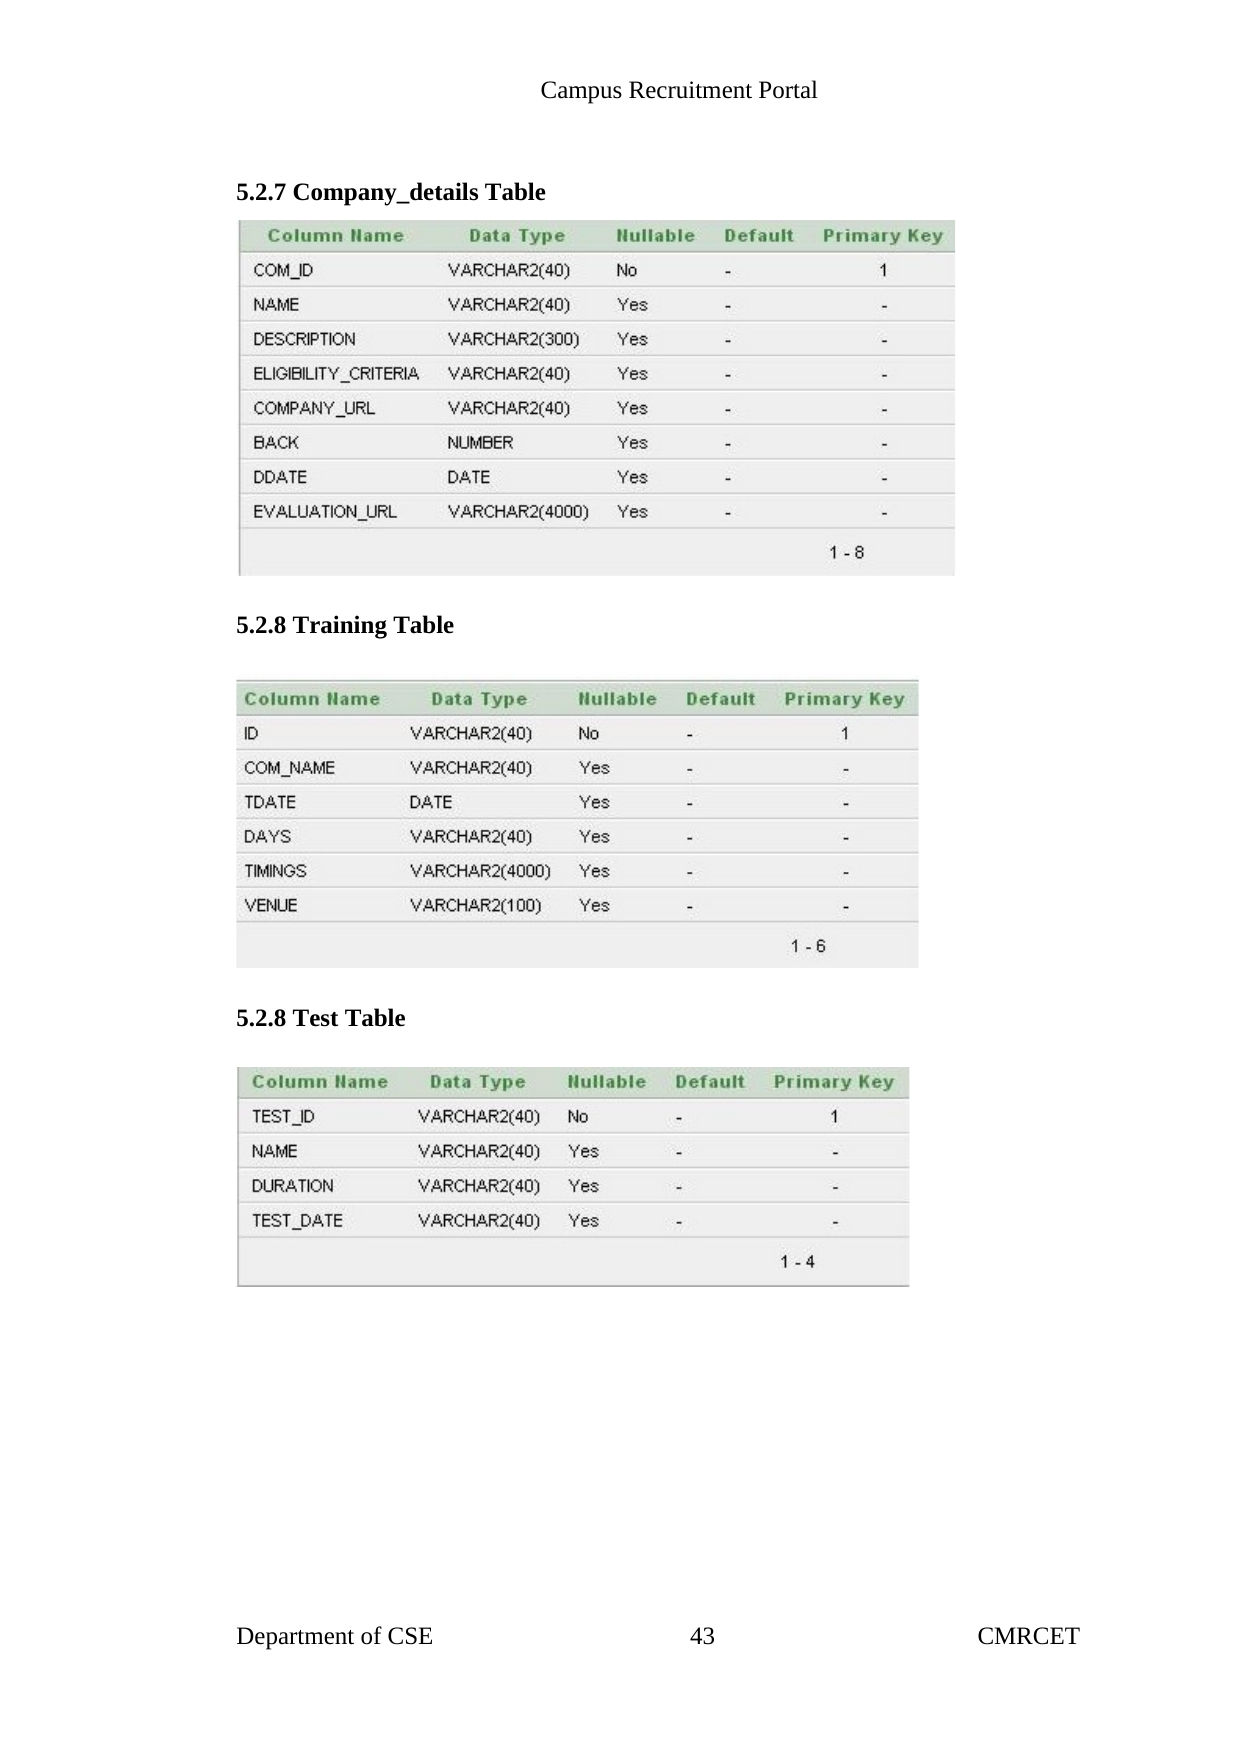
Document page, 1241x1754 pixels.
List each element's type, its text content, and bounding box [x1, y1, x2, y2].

picture [236, 674, 919, 968]
picture [236, 220, 955, 576]
text 5.2.8 Training Table [236, 610, 1122, 639]
text 5.2.8 Test Table [236, 1003, 1122, 1032]
picture [236, 1067, 910, 1287]
